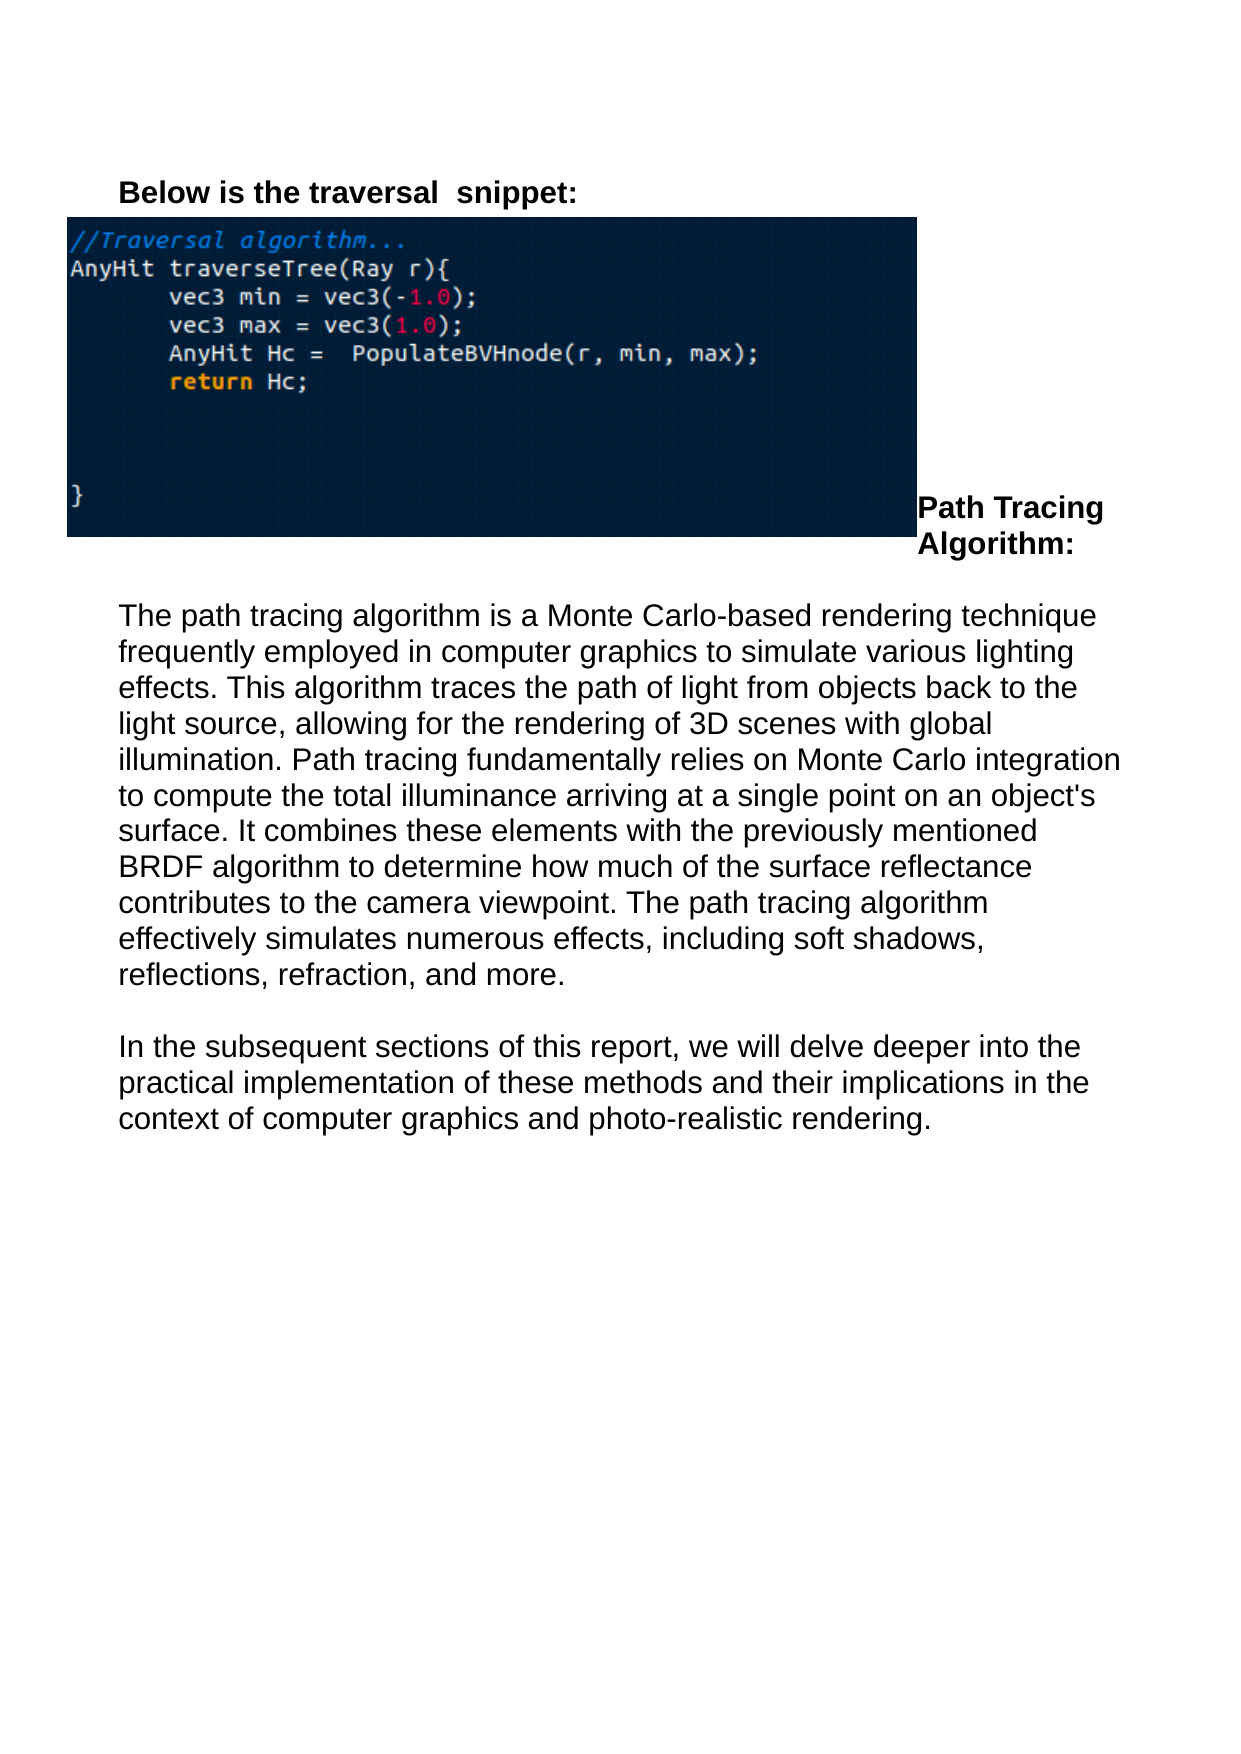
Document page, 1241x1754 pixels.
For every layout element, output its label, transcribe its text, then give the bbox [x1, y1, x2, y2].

text Path Tracing Algorithm: [118, 489, 1122, 561]
text Below is the traversal snippet: [118, 174, 1122, 210]
picture [67, 217, 917, 537]
text The path tracing algorithm is a Monte Carlo-based rendering technique frequently employed in computer graphics to simulate various lighting effects. This algorithm traces the path of light from objects back to the light source, allowing for the rendering of 3D scenes with global illumination. Path tracing fundamentally relies on Monte Carlo integration to compute the total illuminance arriving at a single point on an object's surface. It combines these elements with the previously mentioned BRDF algorithm to determine how much of the surface reflectance contributes to the camera viewpoint. The path tracing algorithm effectively simulates numerous effects, including soft shadows, reflections, refraction, and more. [118, 597, 1122, 992]
text In the subsequent sections of this report, we will delve deeper into the practical implementation of these methods and their implications in the context of computer graphics and photo-realistic rendering. [118, 1028, 1122, 1136]
